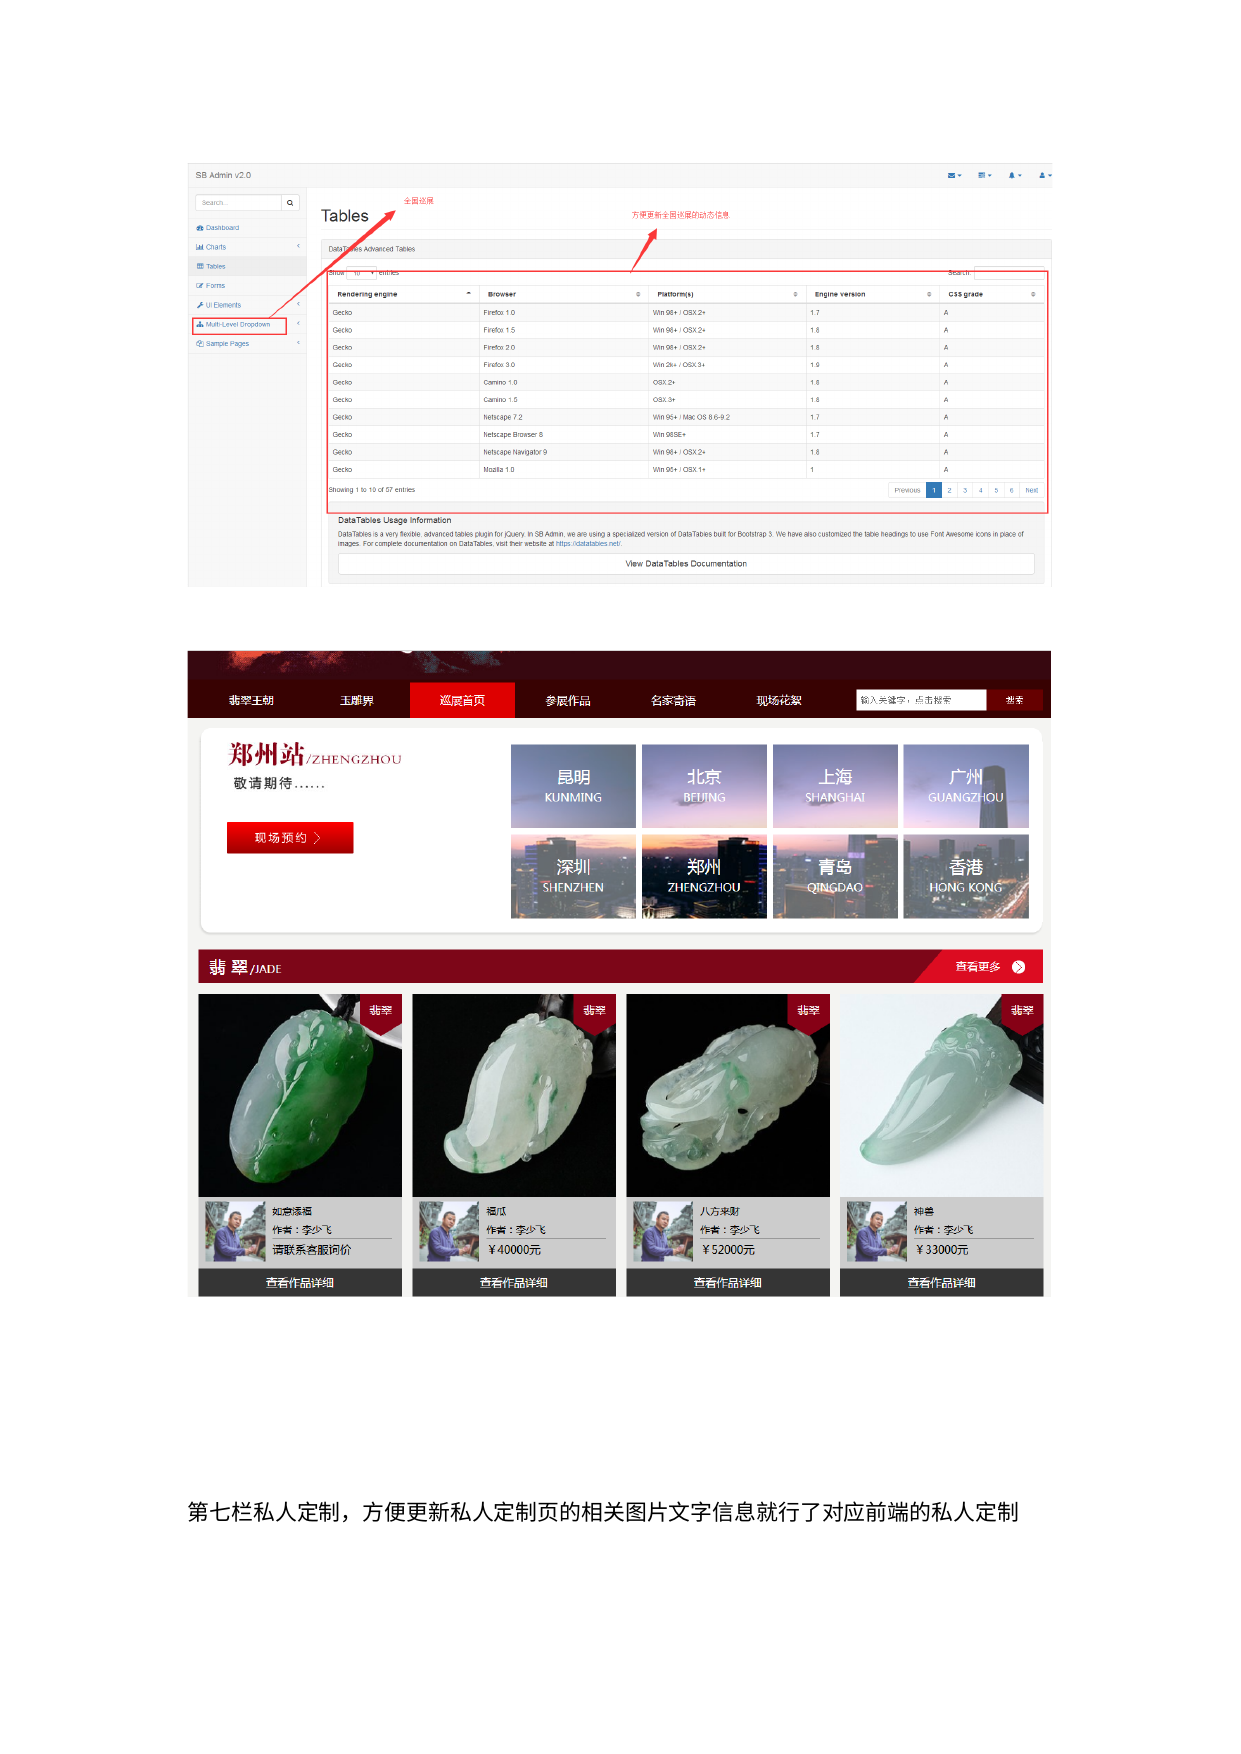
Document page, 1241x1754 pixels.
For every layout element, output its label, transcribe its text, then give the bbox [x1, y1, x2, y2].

picture [187, 162, 1053, 587]
picture [187, 649, 1051, 1297]
text 第七栏私人定制，方便更新私人定制页的相关图片文字信息就行了对应前端的私人定制 [187, 1494, 1053, 1527]
